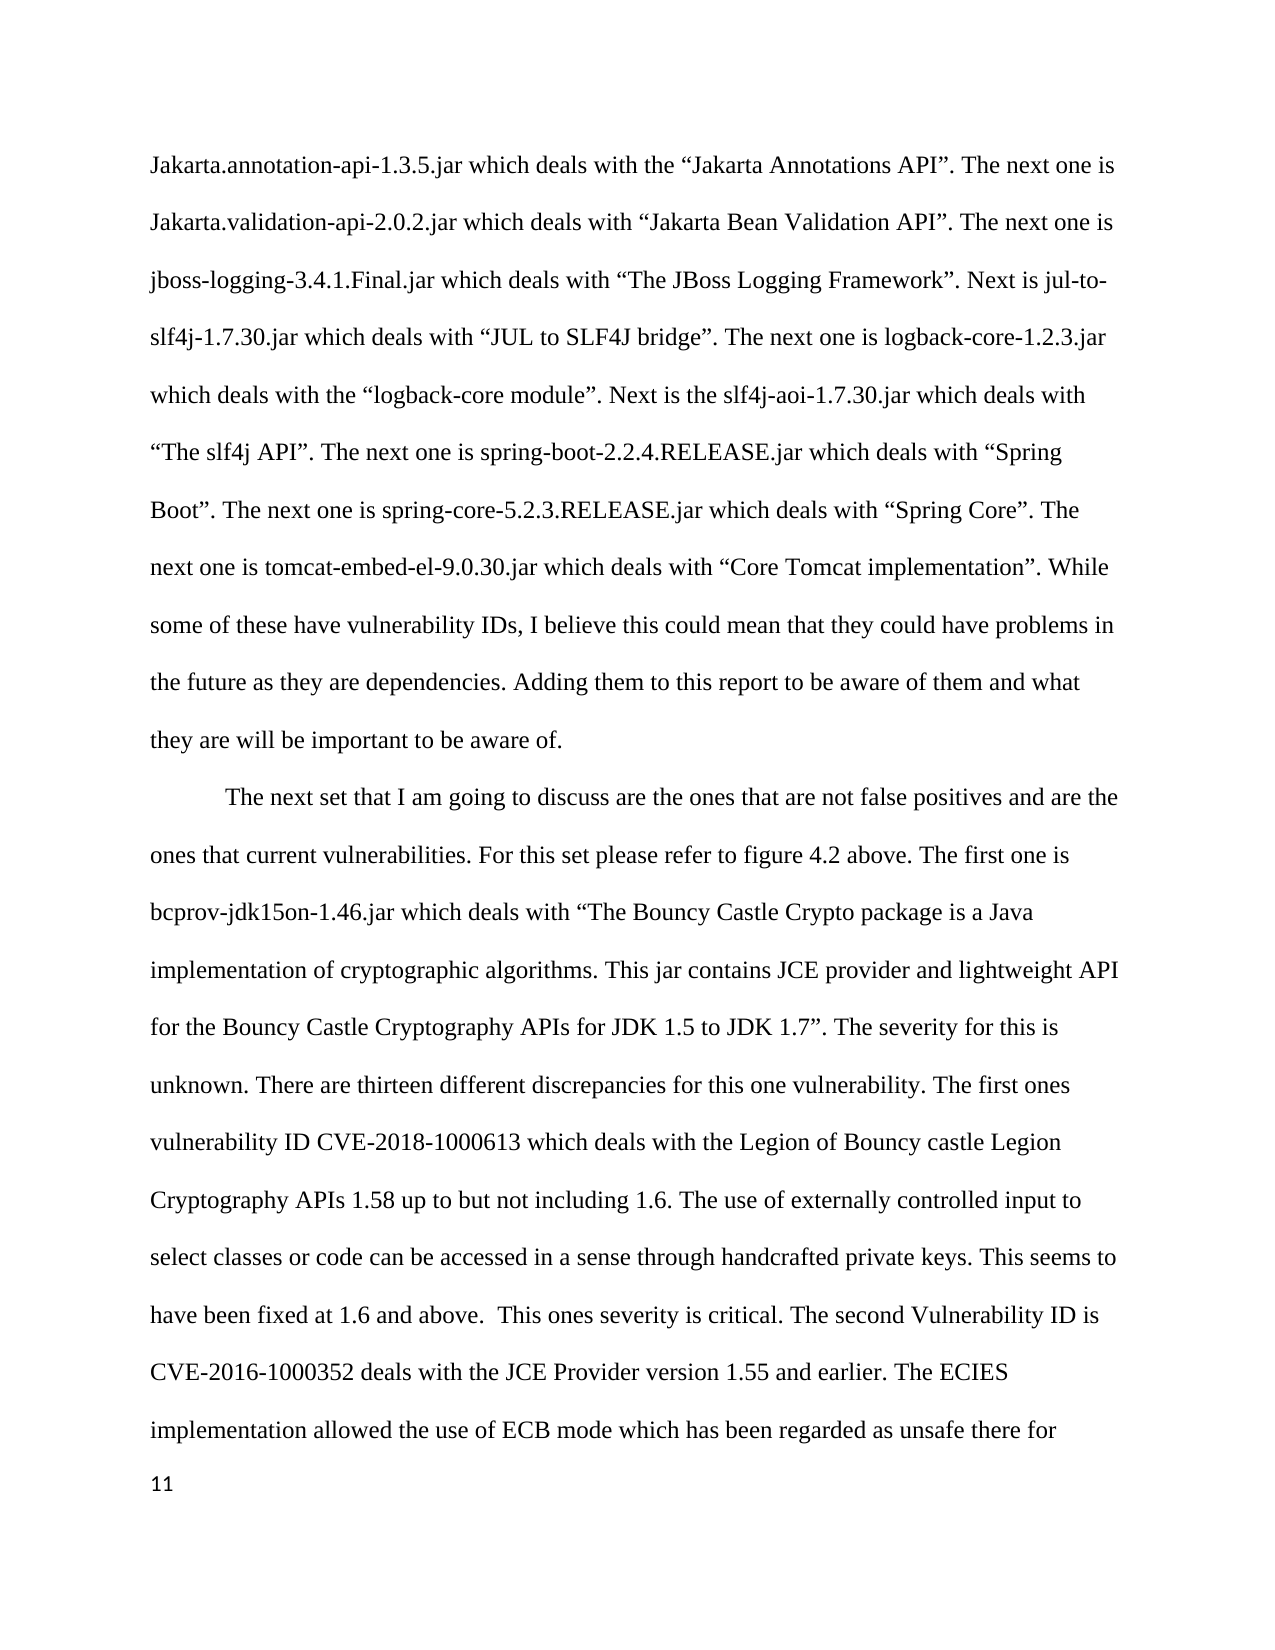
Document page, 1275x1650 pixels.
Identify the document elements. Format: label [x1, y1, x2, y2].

text [150, 150, 1125, 754]
text [150, 782, 1125, 1444]
